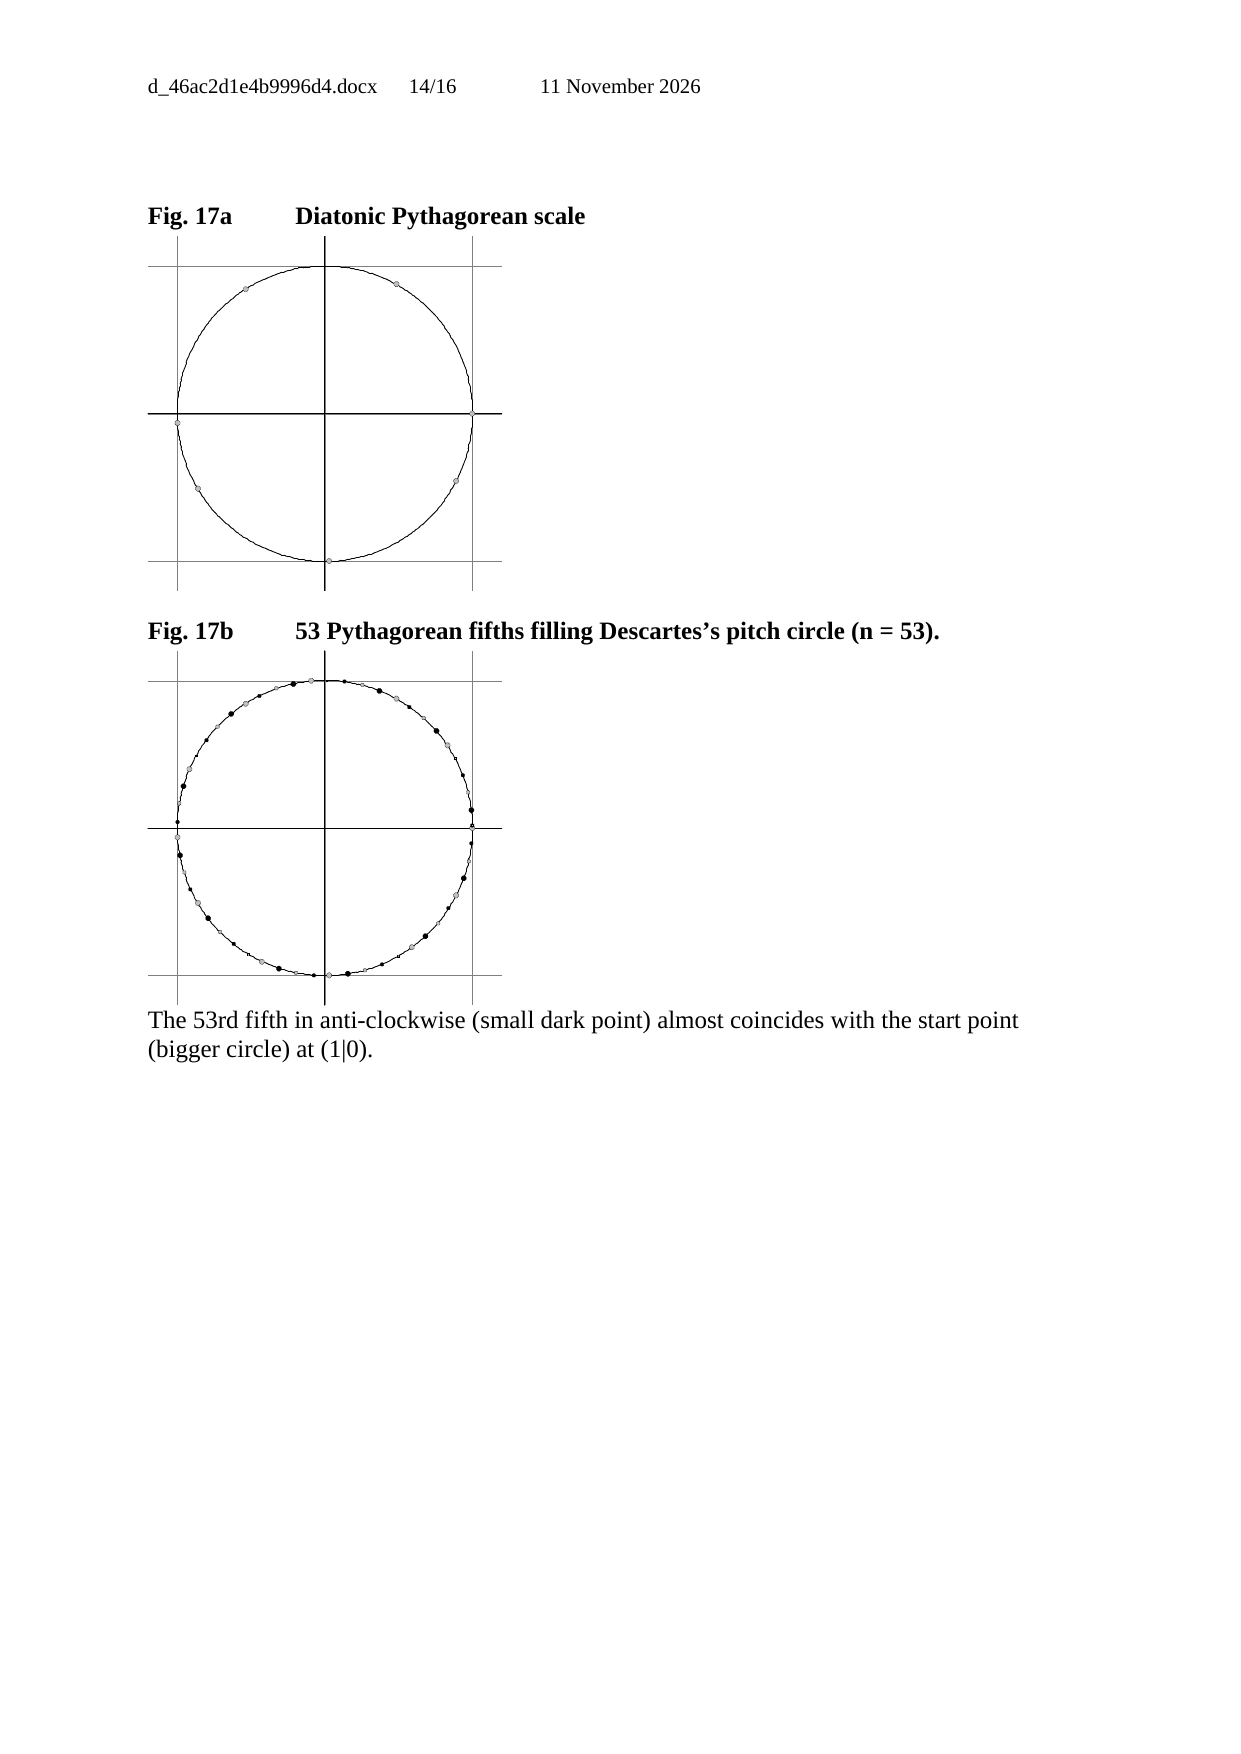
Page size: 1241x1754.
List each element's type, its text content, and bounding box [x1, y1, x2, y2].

text The 53rd fifth in anti-clockwise (small dark point) almost coincides with the start point (bigger circle) at (1|0). [148, 1005, 1092, 1063]
subtitle Fig. 17a Diatonic Pythagorean scale [148, 201, 1092, 230]
subtitle Fig. 17b 53 Pythagorean fifths filling Descartes’s pitch circle (n = 53). [148, 616, 1092, 644]
